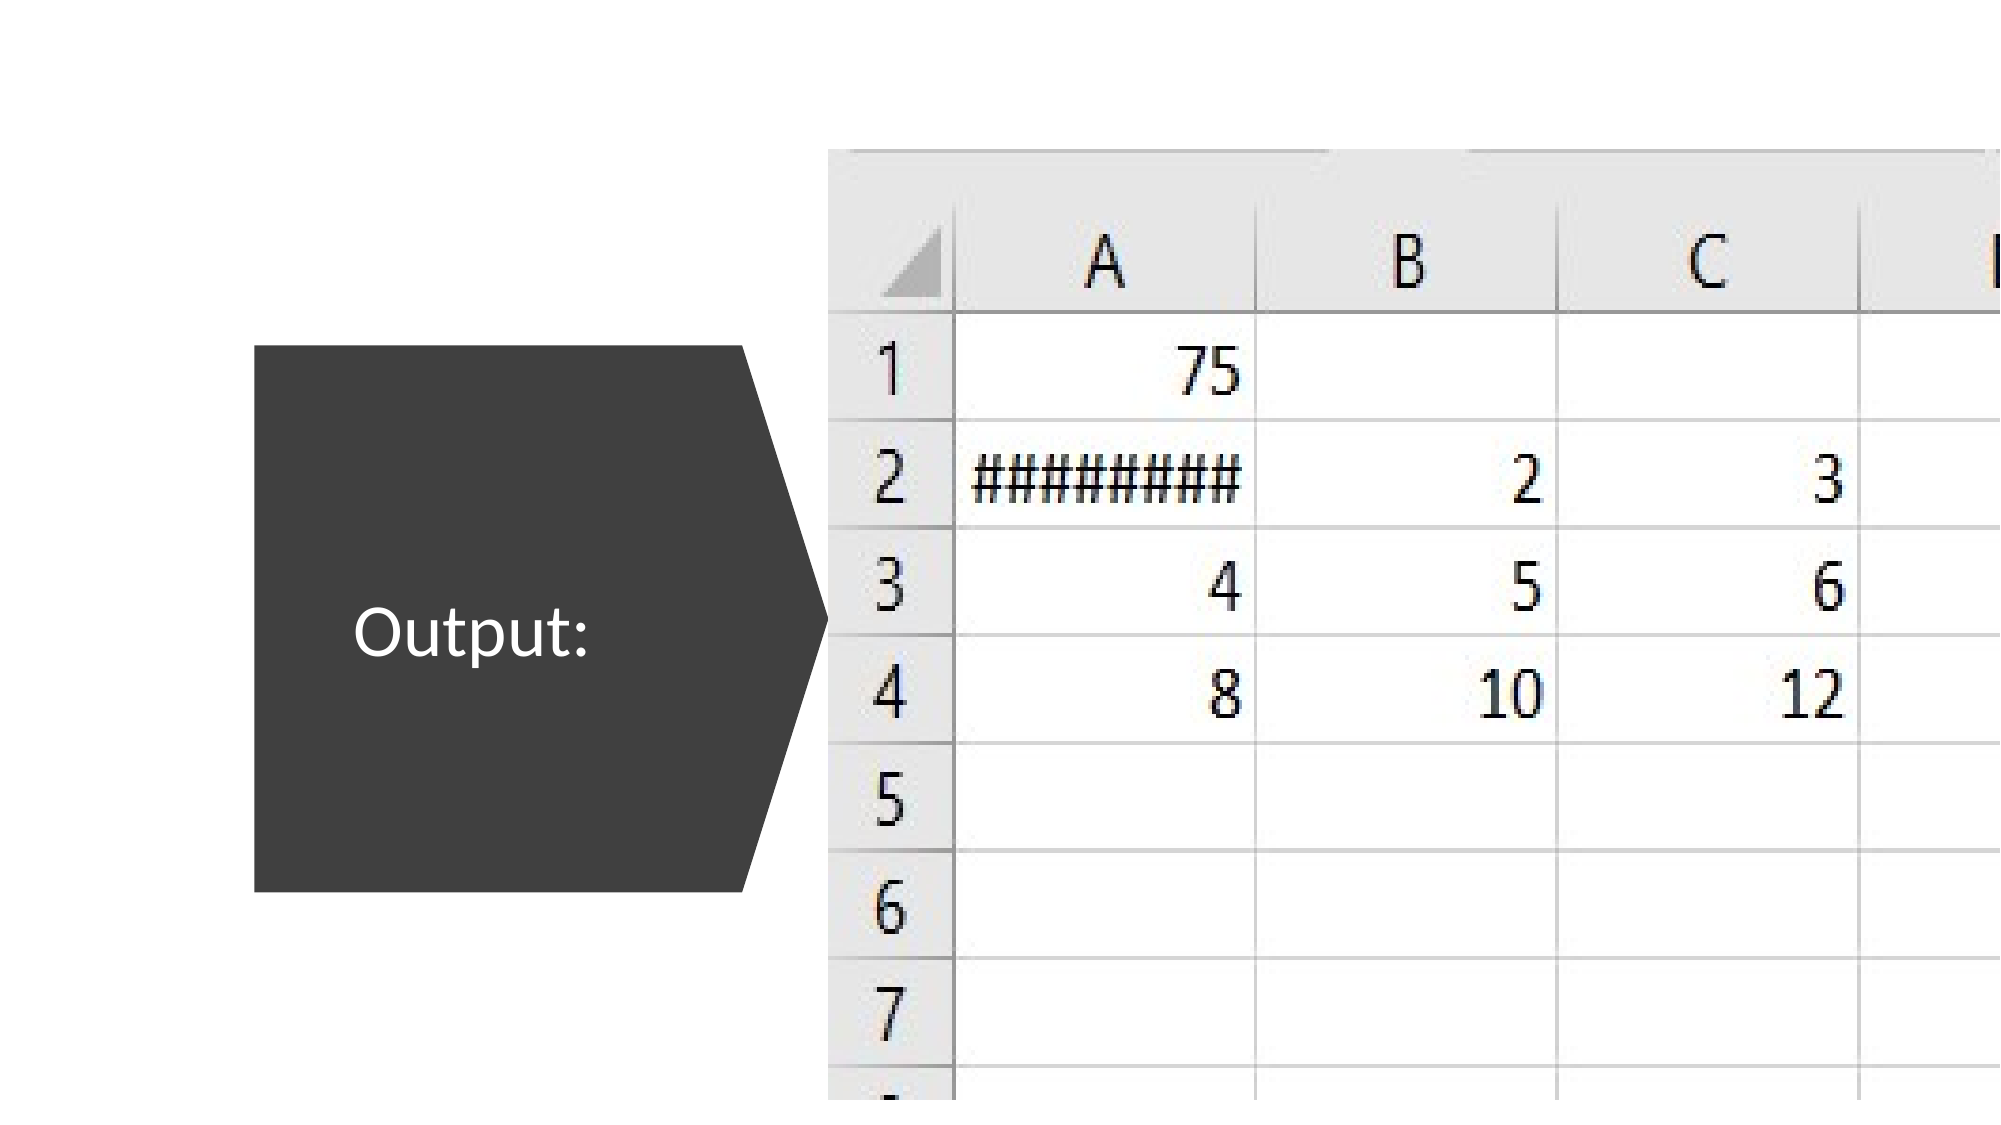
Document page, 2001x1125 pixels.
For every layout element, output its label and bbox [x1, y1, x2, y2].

picture [828, 149, 2000, 1100]
